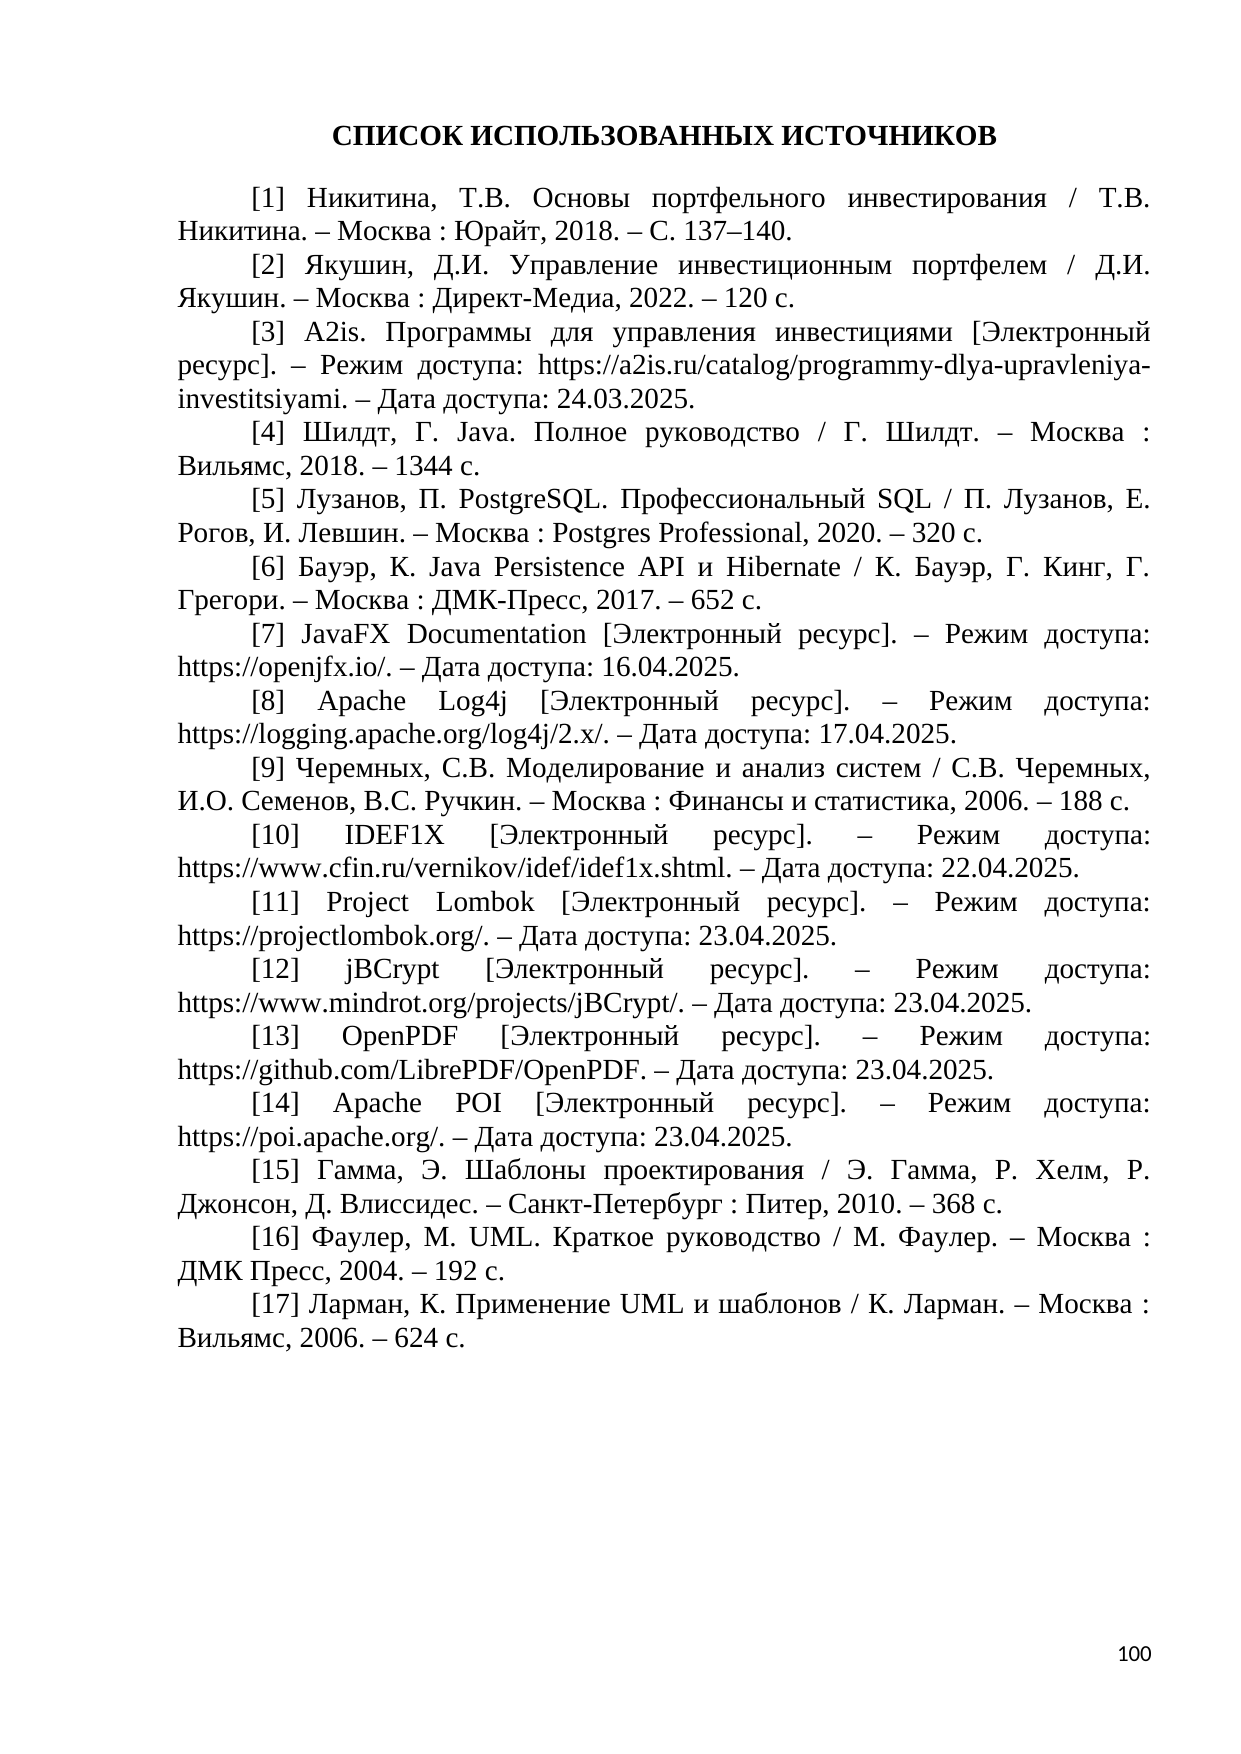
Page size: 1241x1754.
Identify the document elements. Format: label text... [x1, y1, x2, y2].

subtitle СПИСОК ИСПОЛЬЗОВАННЫХ ИСТОЧНИКОВ [177, 118, 1152, 152]
text [16] Фаулер, М. UML. Краткое руководство / М. Фаулер. – Москва : ДМК Пресс, 2004. – 192 с. [177, 1219, 1152, 1287]
text [7] JavaFX Documentation [Электронный ресурс]. – Режим доступа: https://openjfx.io/. – Дата доступа: 16.04.2025. [177, 616, 1152, 683]
text [12] jBCrypt [Электронный ресурс]. – Режим доступа: https://www.mindrot.org/projects/jBCrypt/. – Дата доступа: 23.04.2025. [177, 951, 1152, 1018]
text [9] Черемных, С.В. Моделирование и анализ систем / С.В. Черемных, И.О. Семенов, В.С. Ручкин. – Москва : Финансы и статистика, 2006. – 188 с. [177, 750, 1152, 817]
text [3] A2is. Программы для управления инвестициями [Электронный ресурс]. – Режим доступа: https://a2is.ru/catalog/programmy-dlya-upravleniya-investitsiyami. – Дата доступа: 24.03.2025. [177, 314, 1152, 414]
text [1] Никитина, Т.В. Основы портфельного инвестирования / Т.В. Никитина. – Москва : Юрайт, 2018. – С. 137–140. [177, 180, 1152, 247]
text [6] Бауэр, К. Java Persistence API и Hibernate / К. Бауэр, Г. Кинг, Г. Грегори. – Москва : ДМК-Пресс, 2017. – 652 с. [177, 549, 1152, 616]
text [14] Apache POI [Электронный ресурс]. – Режим доступа: https://poi.apache.org/. – Дата доступа: 23.04.2025. [177, 1085, 1152, 1152]
text [5] Лузанов, П. PostgreSQL. Профессиональный SQL / П. Лузанов, Е. Рогов, И. Левшин. – Москва : Postgres Professional, 2020. – 320 с. [177, 482, 1152, 549]
text [2] Якушин, Д.И. Управление инвестиционным портфелем / Д.И. Якушин. – Москва : Директ-Медиа, 2022. – 120 с. [177, 247, 1152, 314]
text [15] Гамма, Э. Шаблоны проектирования / Э. Гамма, Р. Хелм, Р. Джонсон, Д. Влиссидес. – Санкт-Петербург : Питер, 2010. – 368 с. [177, 1152, 1152, 1219]
text [10] IDEF1X [Электронный ресурс]. – Режим доступа: https://www.cfin.ru/vernikov/idef/idef1x.shtml. – Дата доступа: 22.04.2025. [177, 817, 1152, 884]
text [4] Шилдт, Г. Java. Полное руководство / Г. Шилдт. – Москва : Вильямс, 2018. – 1344 с. [177, 414, 1152, 482]
text [13] OpenPDF [Электронный ресурс]. – Режим доступа: https://github.com/LibrePDF/OpenPDF. – Дата доступа: 23.04.2025. [177, 1018, 1152, 1085]
text [11] Project Lombok [Электронный ресурс]. – Режим доступа: https://projectlombok.org/. – Дата доступа: 23.04.2025. [177, 884, 1152, 951]
text [8] Apache Log4j [Электронный ресурс]. – Режим доступа: https://logging.apache.org/log4j/2.x/. – Дата доступа: 17.04.2025. [177, 683, 1152, 750]
text [17] Ларман, К. Применение UML и шаблонов / К. Ларман. – Москва : Вильямс, 2006. – 624 с. [177, 1287, 1152, 1354]
